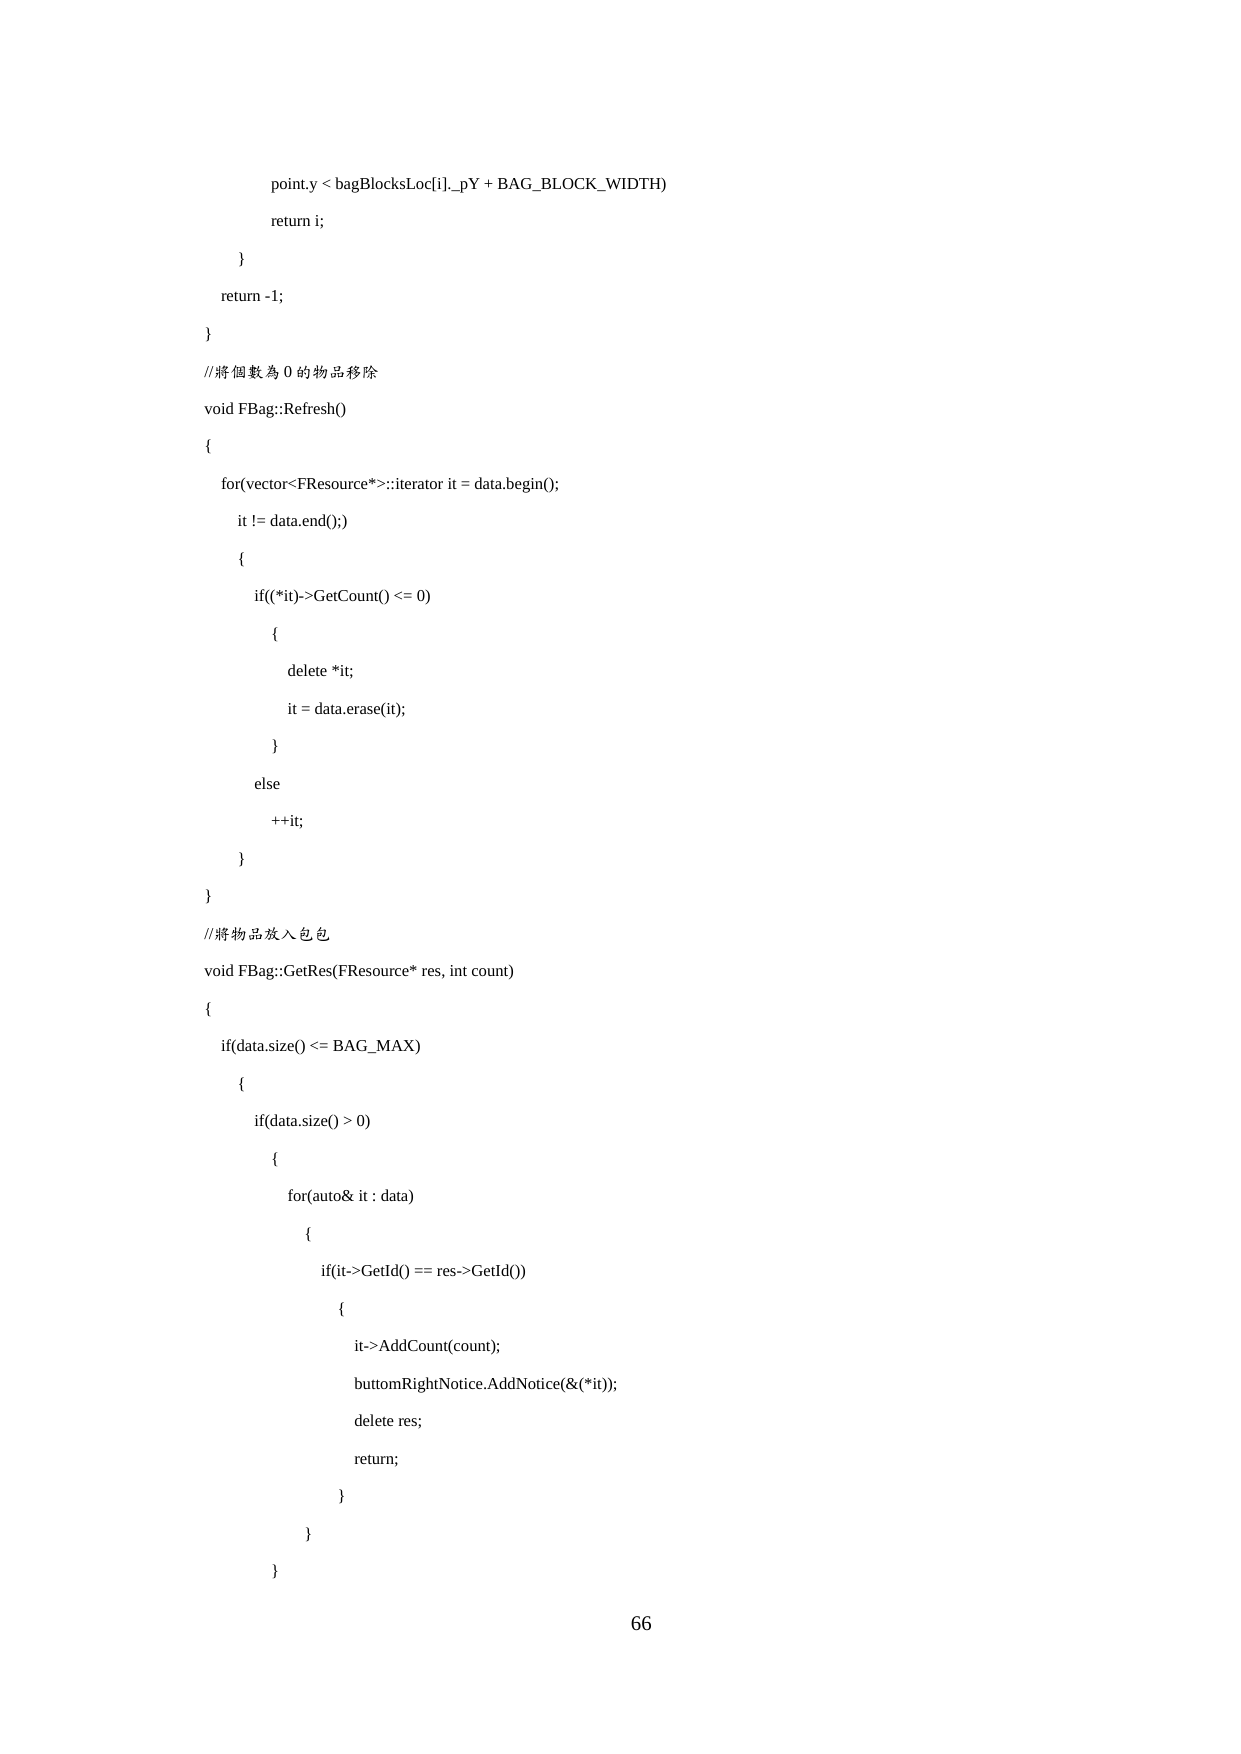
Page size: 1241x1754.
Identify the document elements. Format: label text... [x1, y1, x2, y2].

text { [187, 989, 1053, 1027]
text } [187, 239, 1053, 277]
text if(it->GetId() == res->GetId()) [187, 1252, 1053, 1289]
text ++it; [187, 802, 1053, 839]
text for(auto& it : data) [187, 1177, 1053, 1214]
text { [187, 539, 1053, 577]
text { [187, 1064, 1053, 1102]
text return; [187, 1439, 1053, 1477]
text { [187, 1139, 1053, 1177]
text } [187, 727, 1053, 764]
text point.y < bagBlocksLoc[i]._pY + BAG_BLOCK_WIDTH) [187, 164, 1053, 202]
text if(data.size() <= BAG_MAX) [187, 1027, 1053, 1064]
text } [187, 314, 1053, 352]
text } [187, 1477, 1053, 1514]
text { [187, 614, 1053, 652]
text { [187, 1214, 1053, 1252]
text it != data.end();) [187, 502, 1053, 539]
text void FBag::Refresh() [187, 389, 1053, 427]
text if(data.size() > 0) [187, 1102, 1053, 1139]
text it = data.erase(it); [187, 689, 1053, 727]
text delete res; [187, 1402, 1053, 1439]
text if((*it)->GetCount() <= 0) [187, 577, 1053, 614]
text //將個數為0的物品移除 [187, 352, 1053, 389]
text { [187, 1289, 1053, 1327]
text { [187, 427, 1053, 464]
text else [187, 764, 1053, 802]
text } [187, 1552, 1053, 1589]
text delete *it; [187, 652, 1053, 689]
text } [187, 877, 1053, 914]
text return i; [187, 202, 1053, 239]
text void FBag::GetRes(FResource* res, int count) [187, 952, 1053, 989]
text it->AddCount(count); [187, 1327, 1053, 1364]
text } [187, 839, 1053, 877]
text buttomRightNotice.AddNotice(&(*it)); [187, 1364, 1053, 1402]
text //將物品放入包包 [187, 914, 1053, 952]
text return -1; [187, 277, 1053, 314]
text for(vector<FResource*>::iterator it = data.begin(); [187, 464, 1053, 502]
text } [187, 1514, 1053, 1552]
